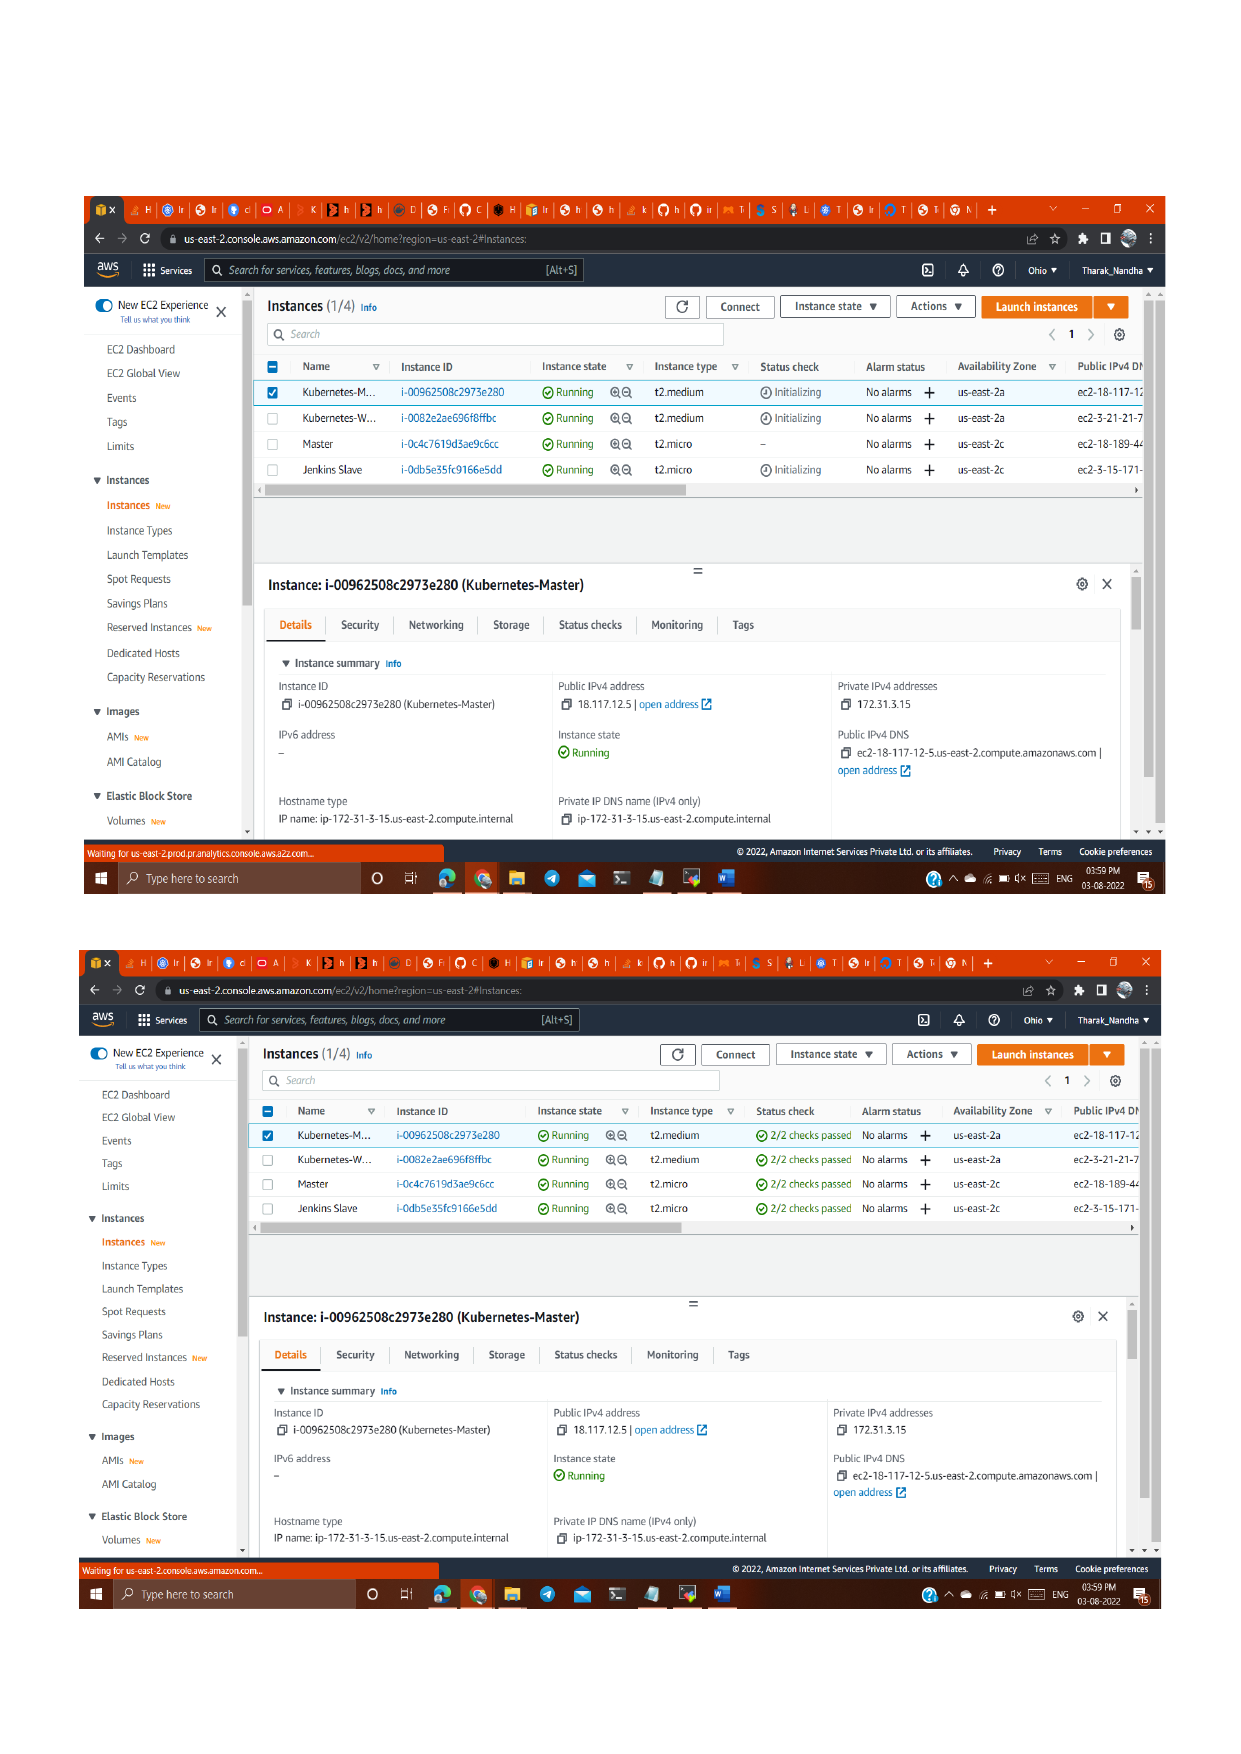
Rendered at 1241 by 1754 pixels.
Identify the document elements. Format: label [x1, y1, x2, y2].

picture [79, 950, 1162, 1609]
picture [84, 196, 1166, 894]
